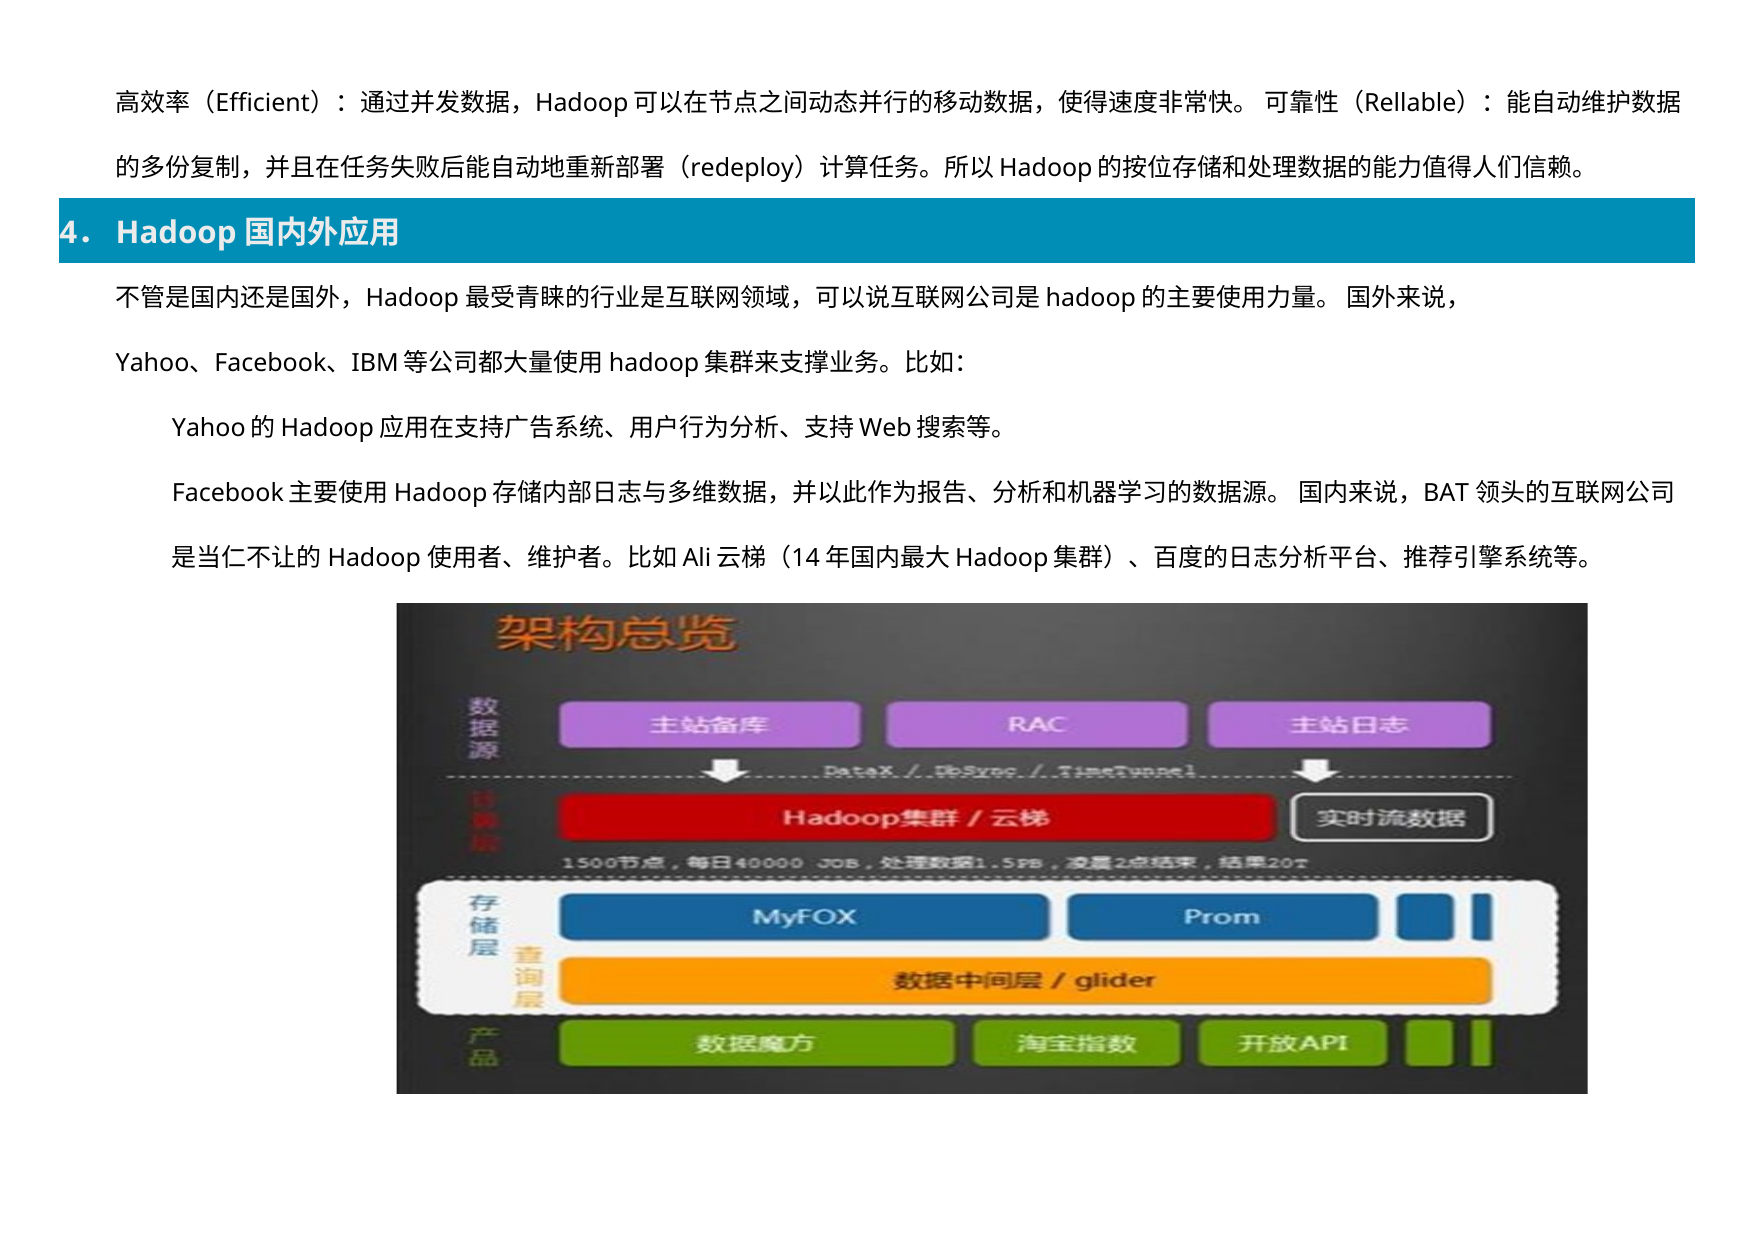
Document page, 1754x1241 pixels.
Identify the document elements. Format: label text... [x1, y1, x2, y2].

text 4． Hadoop 国内外应用 [59, 198, 1695, 263]
text 不管是国内还是国外，Hadoop 最受青睐的行业是互联网领域，可以说互联网公司是hadoop的主要使用力量。 国外来说，Yahoo、Facebook、IBM等公司都大量使用hadoop集群来支撑业务。比如： [115, 263, 1695, 393]
text Yahoo的Hadoop应用在支持广告系统、用户行为分析、支持Web搜索等。 [172, 393, 1695, 458]
text 高效率（Efficient）：通过并发数据，Hadoop可以在节点之间动态并行的移动数据，使得速度非常快。 可靠性（Rellable）：能自动维护数据的多份复制，并且在任务失败后能自动地重新部署（redeploy）计算任务。所以Hadoop的按位存储和处理数据的能力值得人们信赖。 [115, 68, 1695, 198]
text Facebook主要使用Hadoop存储内部日志与多维数据，并以此作为报告、分析和机器学习的数据源。 国内来说，BAT 领头的互联网公司是当仁不让的 Hadoop 使用者、维护者。比如Ali云梯（14年国内最大Hadoop集群）、百度的日志分析平台、推荐引擎系统等。 [172, 458, 1695, 588]
picture [396, 603, 1588, 1094]
